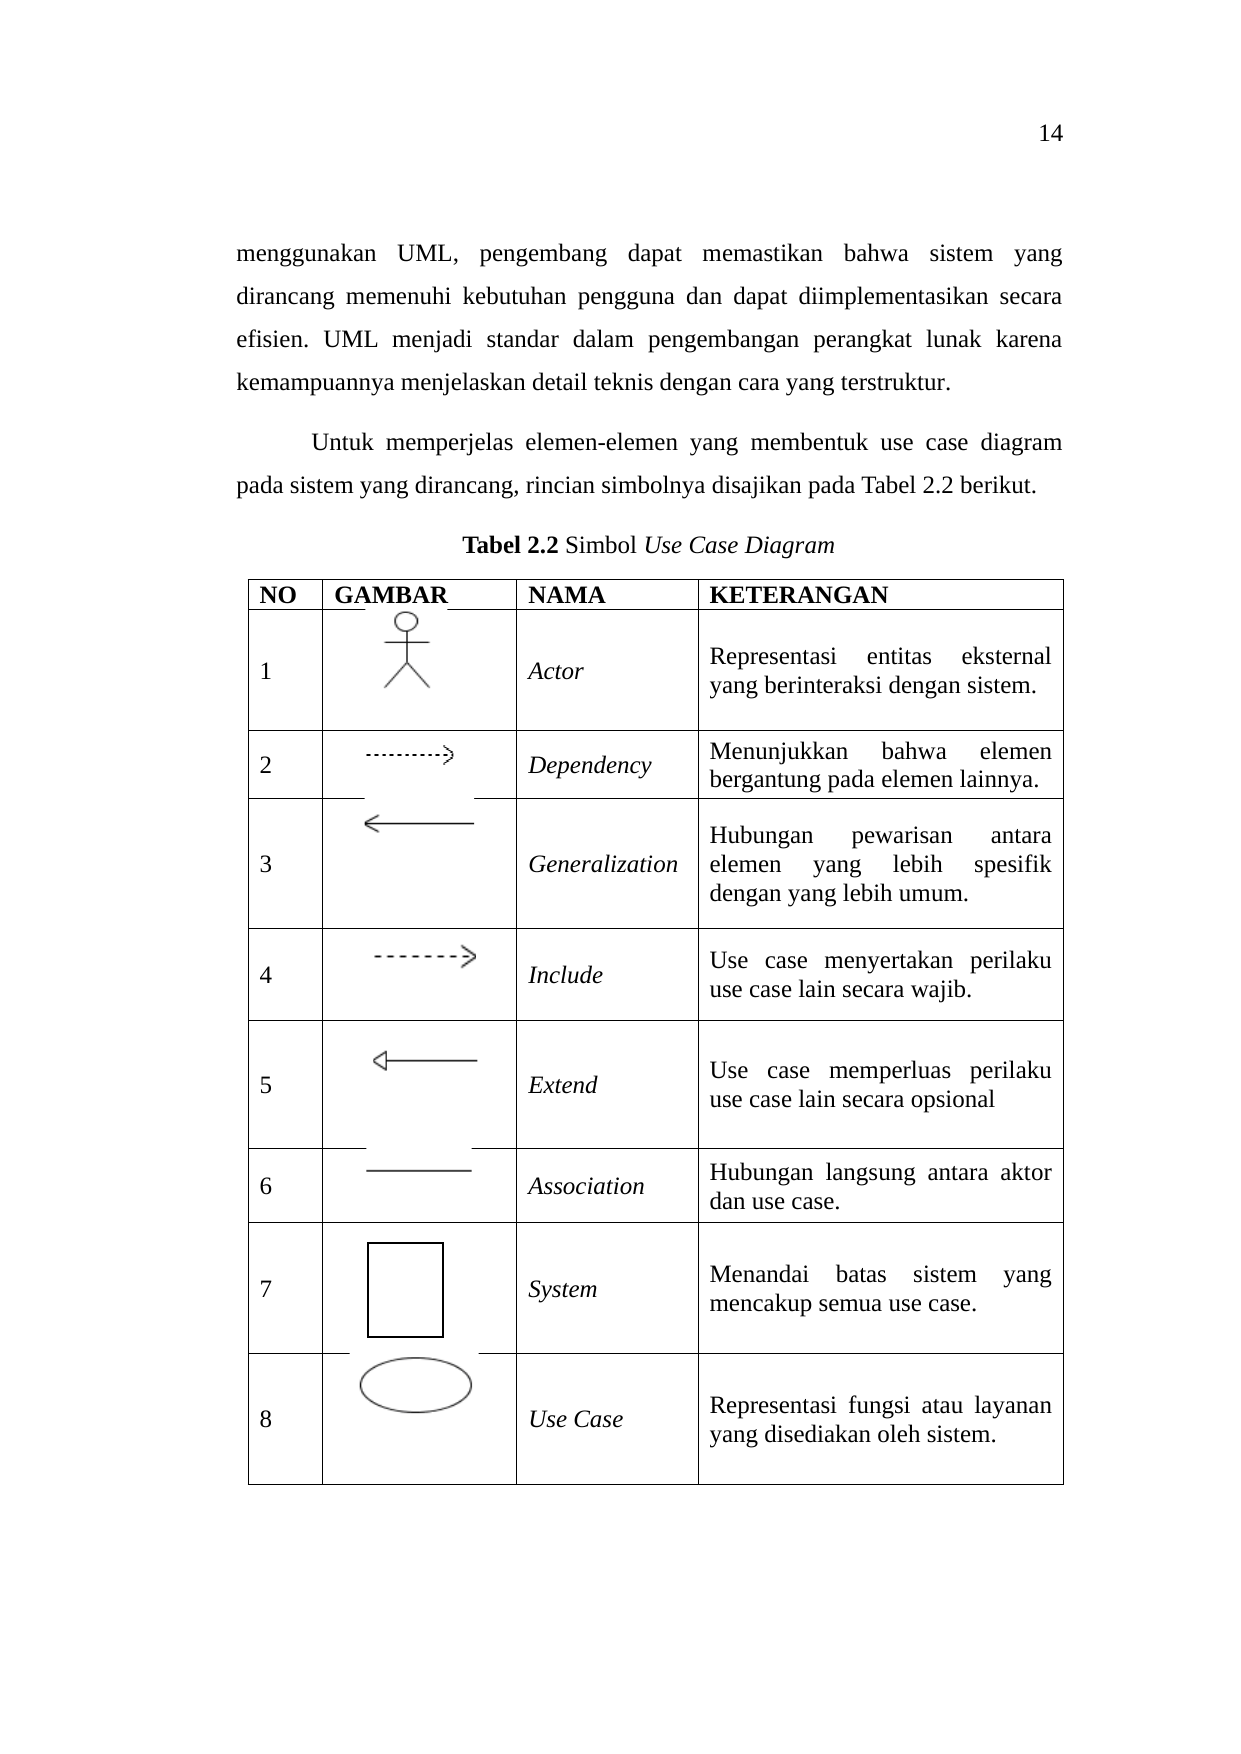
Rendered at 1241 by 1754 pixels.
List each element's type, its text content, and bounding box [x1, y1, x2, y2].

picture [365, 609, 448, 702]
table_cell 2 [249, 731, 322, 798]
table_cell [323, 1149, 516, 1222]
table_cell Generalization [517, 799, 698, 928]
table_header GAMBAR [323, 580, 516, 609]
table_cell [323, 610, 516, 730]
picture [366, 1148, 472, 1196]
table_cell System [517, 1223, 698, 1353]
picture [373, 933, 476, 986]
table_cell [323, 1354, 516, 1484]
table_cell Use Case [517, 1354, 698, 1484]
table_cell Use case memperluas perilaku use case lain secara opsional [699, 1021, 1063, 1148]
table_cell Hubungan pewarisan antara elemen yang lebih spesifik dengan yang lebih umum. [699, 799, 1063, 928]
table_cell Dependency [517, 731, 698, 798]
table_cell [323, 731, 516, 798]
table_cell Actor [517, 610, 698, 730]
table_cell 3 [249, 799, 322, 928]
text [236, 238, 1063, 396]
table_cell [323, 1021, 516, 1148]
table_cell Include [517, 929, 698, 1019]
table_cell 4 [249, 929, 322, 1019]
picture [349, 1353, 479, 1420]
table_cell 5 [249, 1021, 322, 1148]
picture [373, 1033, 478, 1092]
table_cell Menunjukkan bahwa elemen bergantung pada elemen lainnya. [699, 731, 1063, 798]
table_cell 7 [249, 1223, 322, 1353]
table_cell Representasi entitas eksternal yang berinteraksi dengan sistem. [699, 610, 1063, 730]
text Tabel 2.2 Simbol Use Case Diagram [236, 530, 1063, 558]
table_cell [323, 929, 516, 1019]
table_cell 8 [249, 1354, 322, 1484]
table_header KETERANGAN [699, 580, 1063, 609]
table_header NAMA [517, 580, 698, 609]
table_cell [323, 1223, 516, 1353]
picture [363, 732, 454, 780]
table_header NO [249, 580, 322, 609]
table_cell Menandai batas sistem yang mencakup semua use case. [699, 1223, 1063, 1353]
table_cell Extend [517, 1021, 698, 1148]
table_cell 6 [249, 1149, 322, 1222]
table_cell Use case menyertakan perilaku use case lain secara wajib. [699, 929, 1063, 1019]
table_cell Hubungan langsung antara aktor dan use case. [699, 1149, 1063, 1222]
table_cell Association [517, 1149, 698, 1222]
table_cell [323, 799, 516, 928]
table_cell Representasi fungsi atau layanan yang disediakan oleh sistem. [699, 1354, 1063, 1484]
table_cell 1 [249, 610, 322, 730]
picture [364, 798, 475, 856]
text Untuk memperjelas elemen‐elemen yang membentuk use case diagram pada sistem yang dirancang, rincian simbolnya disajikan pada Tabel 2.2 berikut. [236, 427, 1063, 499]
